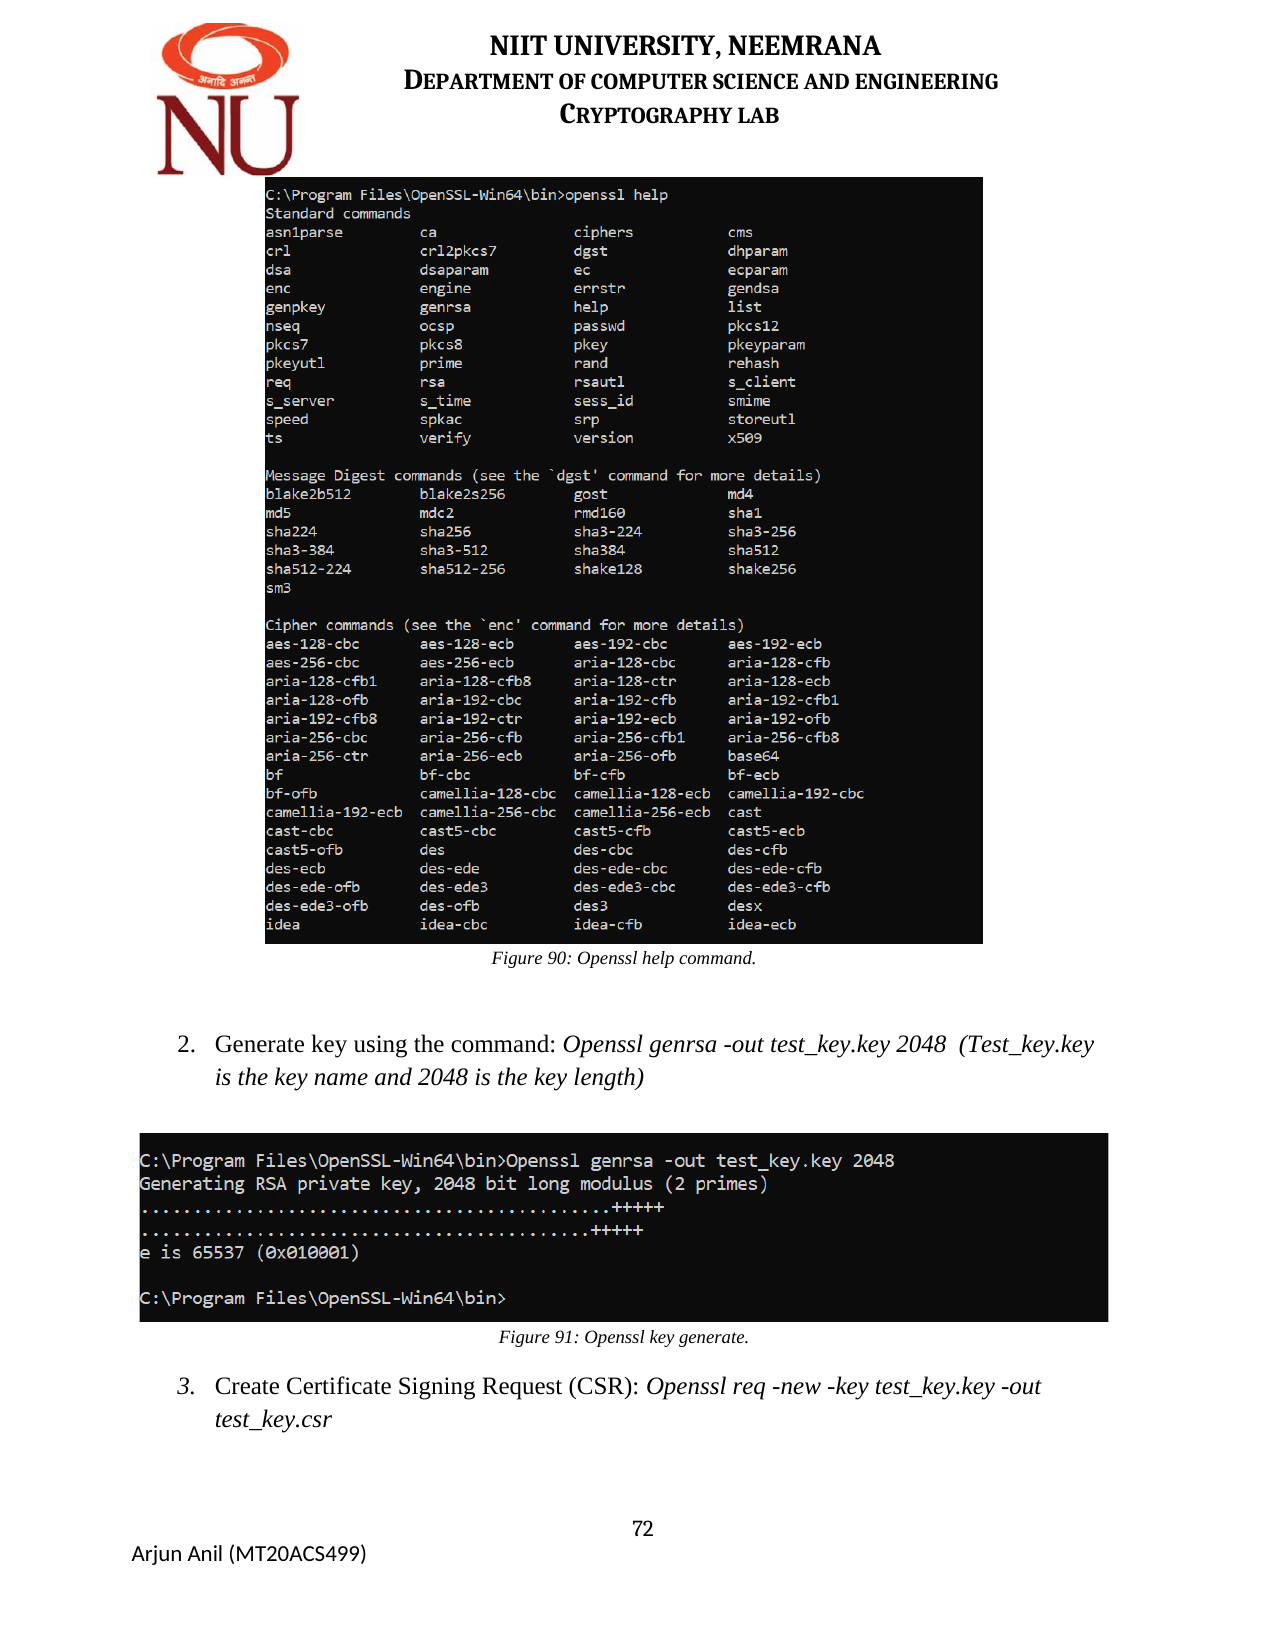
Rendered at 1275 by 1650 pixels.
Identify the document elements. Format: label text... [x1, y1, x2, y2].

text Figure 90: Openssl help command. [139, 947, 1108, 969]
picture [150, 23, 983, 944]
text Figure 91: Openssl key generate. [139, 1326, 1108, 1347]
picture [139, 1133, 1109, 1322]
list Create Certificate Signing Request (CSR): Openssl req -new -key test_key.key -out test_key.csr [177, 1371, 1108, 1433]
list Generate key using the command: Openssl genrsa -out test_key.key 2048 (Test_key.key is the key name and 2048 is the key length) [177, 1029, 1108, 1090]
